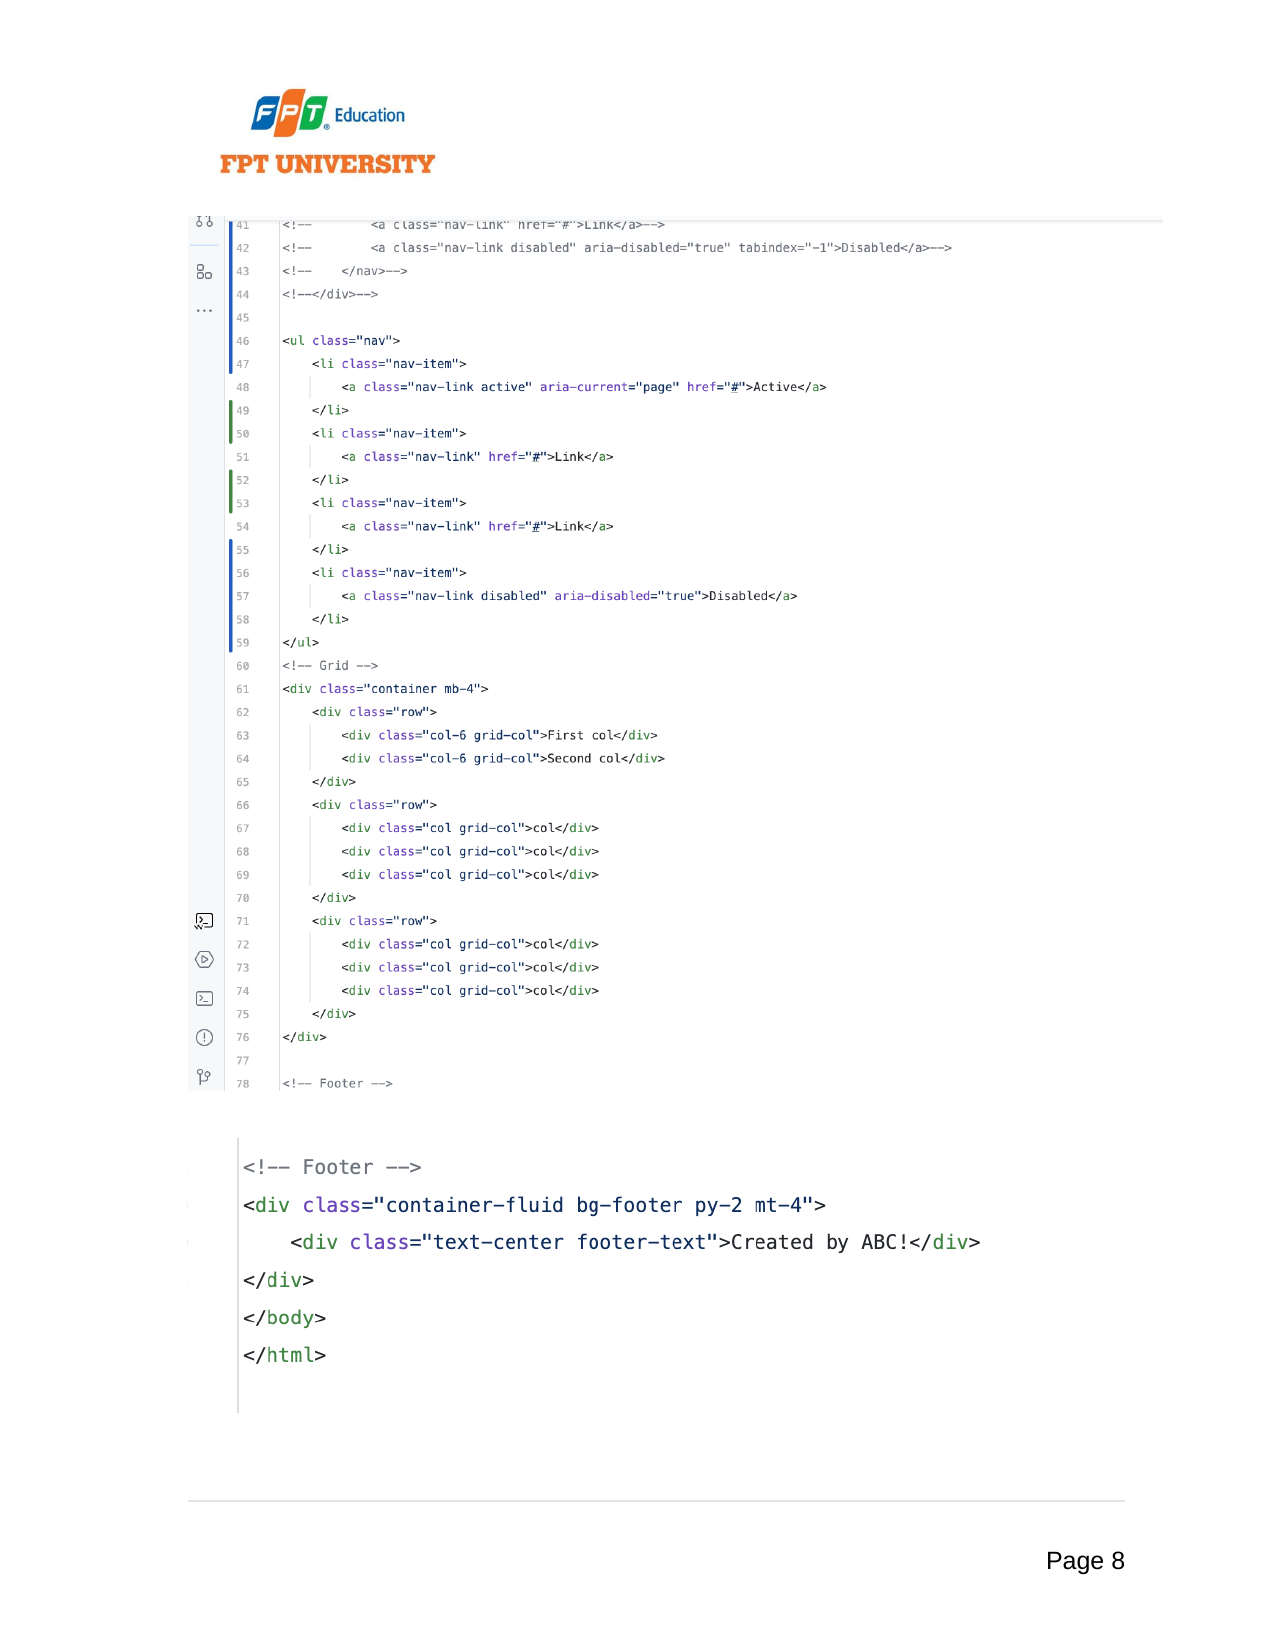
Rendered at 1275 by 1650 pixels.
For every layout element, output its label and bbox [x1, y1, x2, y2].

picture [187, 1138, 1163, 1413]
picture [187, 216, 1163, 1091]
picture [194, 75, 454, 185]
